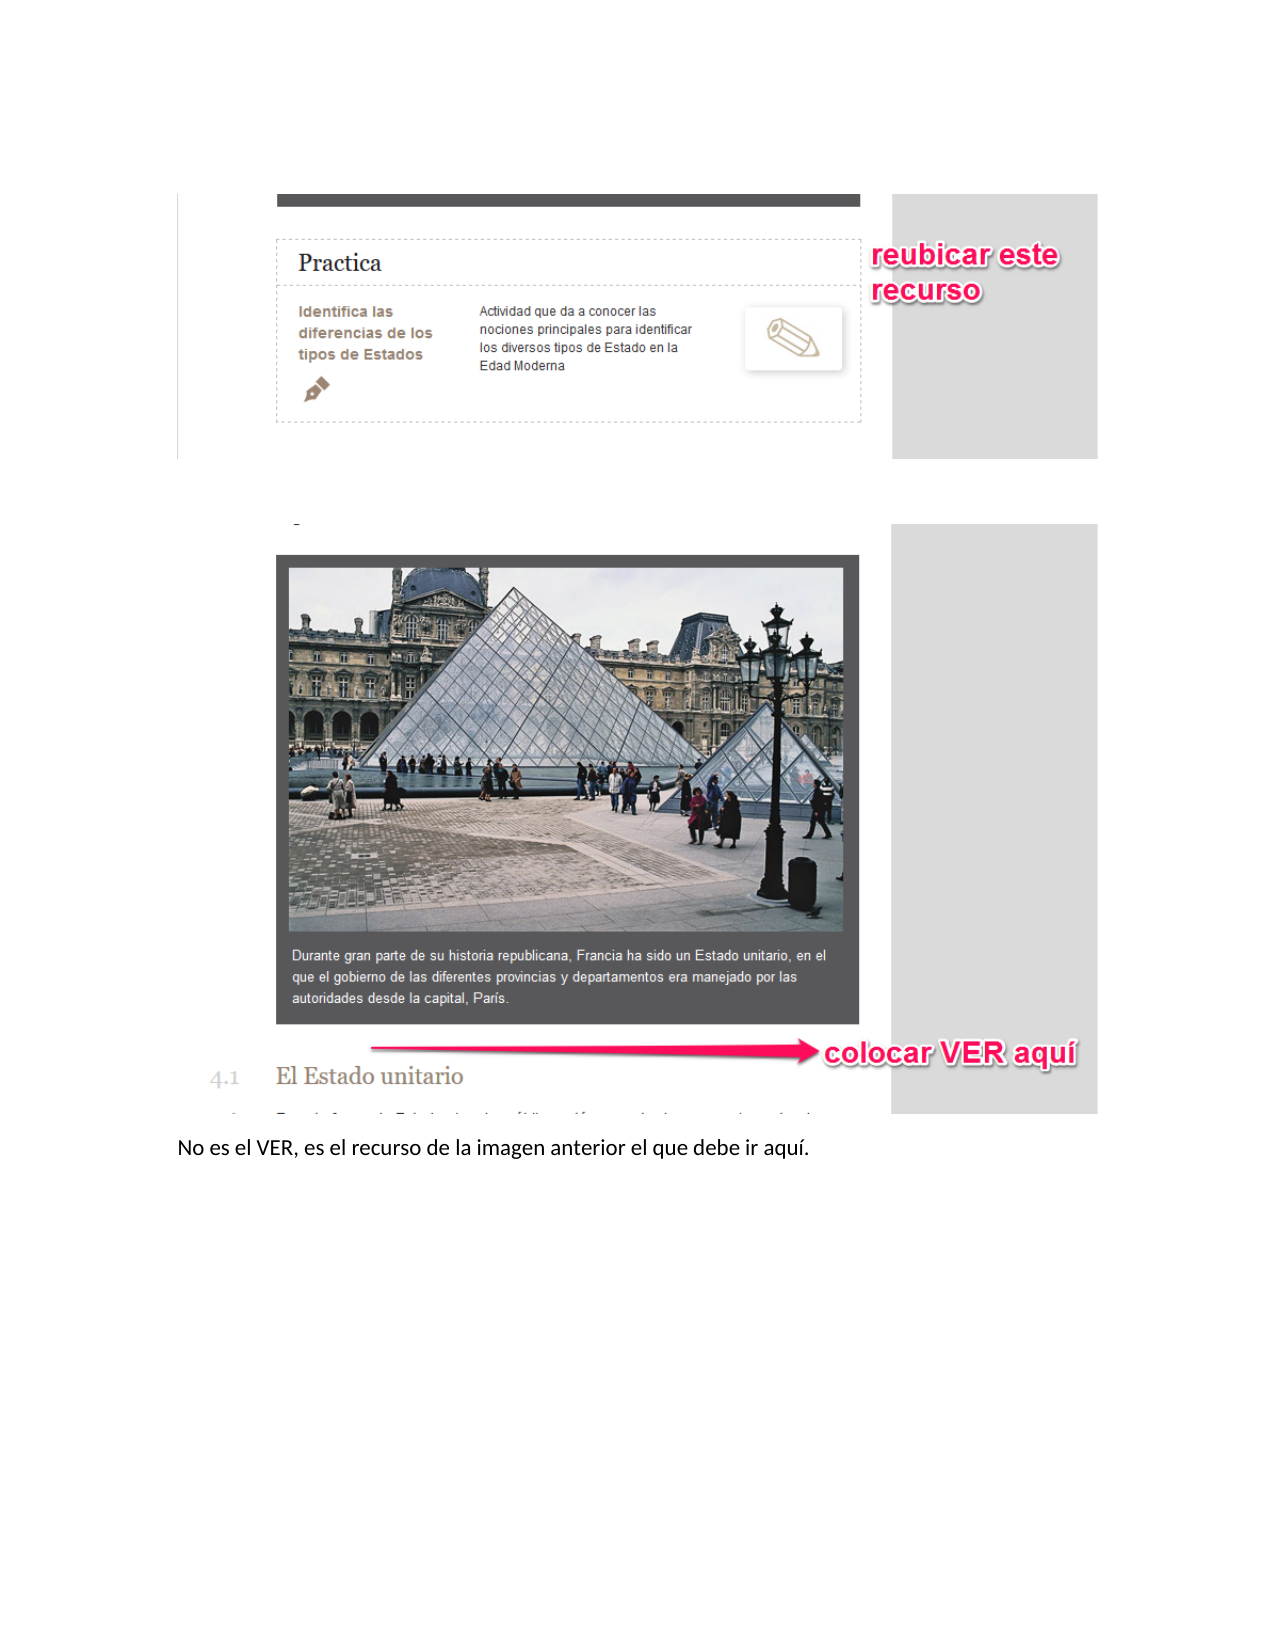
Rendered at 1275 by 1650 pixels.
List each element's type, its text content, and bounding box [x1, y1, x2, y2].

picture [177, 524, 1098, 1114]
text No es el VER, es el recurso de la imagen anterior el que debe ir aquí. [177, 1133, 1098, 1161]
picture [177, 194, 1098, 459]
